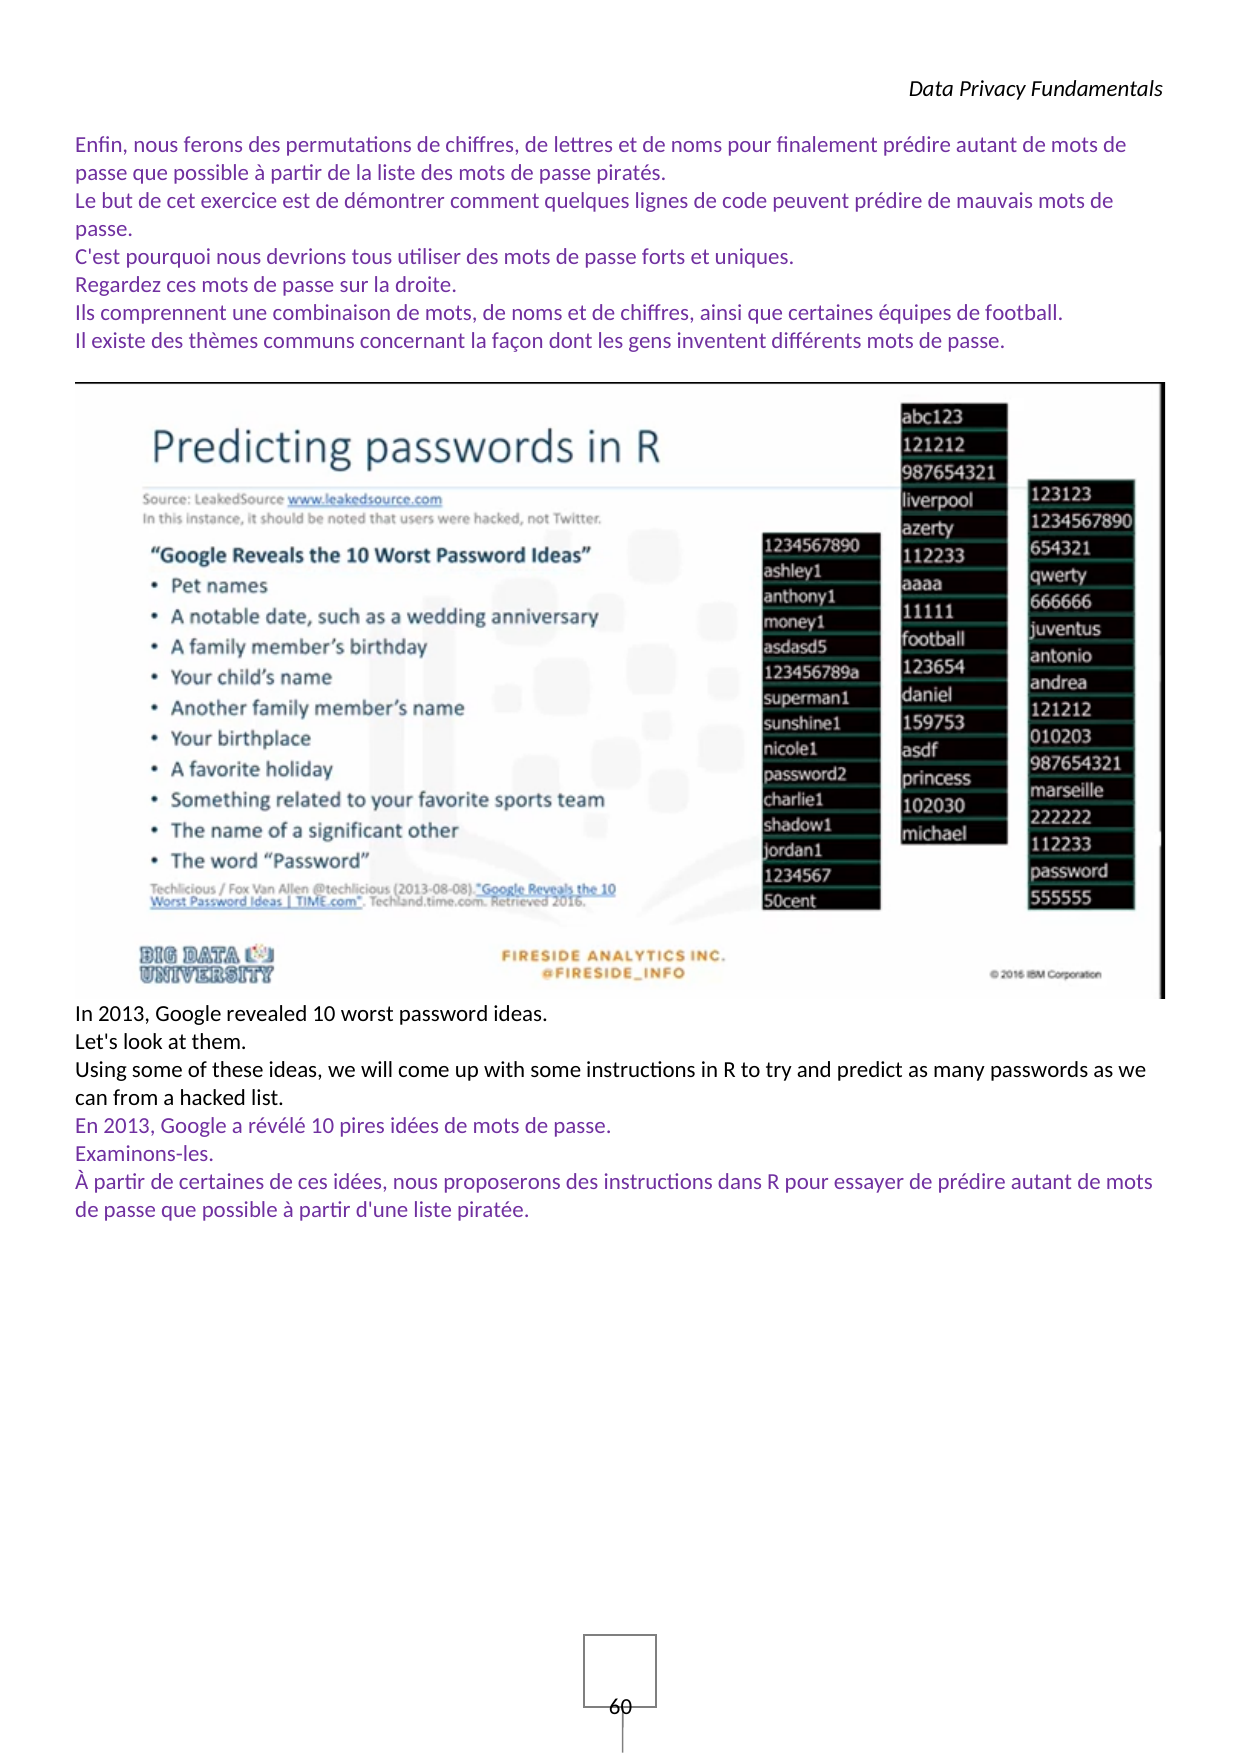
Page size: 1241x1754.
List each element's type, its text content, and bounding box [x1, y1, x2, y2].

text Le but de cet exercice est de démontrer comment quelques lignes de code peuvent prédire de mauvais mots de passe. [75, 186, 1165, 242]
text En 2013, Google a révélé 10 pires idées de mots de passe. [75, 1111, 1165, 1139]
text C'est pourquoi nous devrions tous utiliser des mots de passe forts et uniques. [75, 242, 1165, 270]
text Ils comprennent une combinaison de mots, de noms et de chiffres, ainsi que certaines équipes de football. [75, 298, 1165, 326]
text Il existe des thèmes communs concernant la façon dont les gens inventent différents mots de passe. [75, 326, 1165, 354]
picture [75, 382, 1166, 999]
text In 2013, Google revealed 10 worst password ideas. [75, 999, 1165, 1027]
text Regardez ces mots de passe sur la droite. [75, 270, 1165, 298]
text À partir de certaines de ces idées, nous proposerons des instructions dans R pour essayer de prédire autant de mots de passe que possible à partir d'une liste piratée. [75, 1167, 1165, 1223]
text Examinons-les. [75, 1139, 1165, 1167]
text Using some of these ideas, we will come up with some instructions in R to try and predict as many passwords as we can from a hacked list. [75, 1055, 1165, 1111]
text Enfin, nous ferons des permutations de chiffres, de lettres et de noms pour finalement prédire autant de mots de passe que possible à partir de la liste des mots de passe piratés. [75, 130, 1165, 186]
text Let's look at them. [75, 1027, 1165, 1055]
